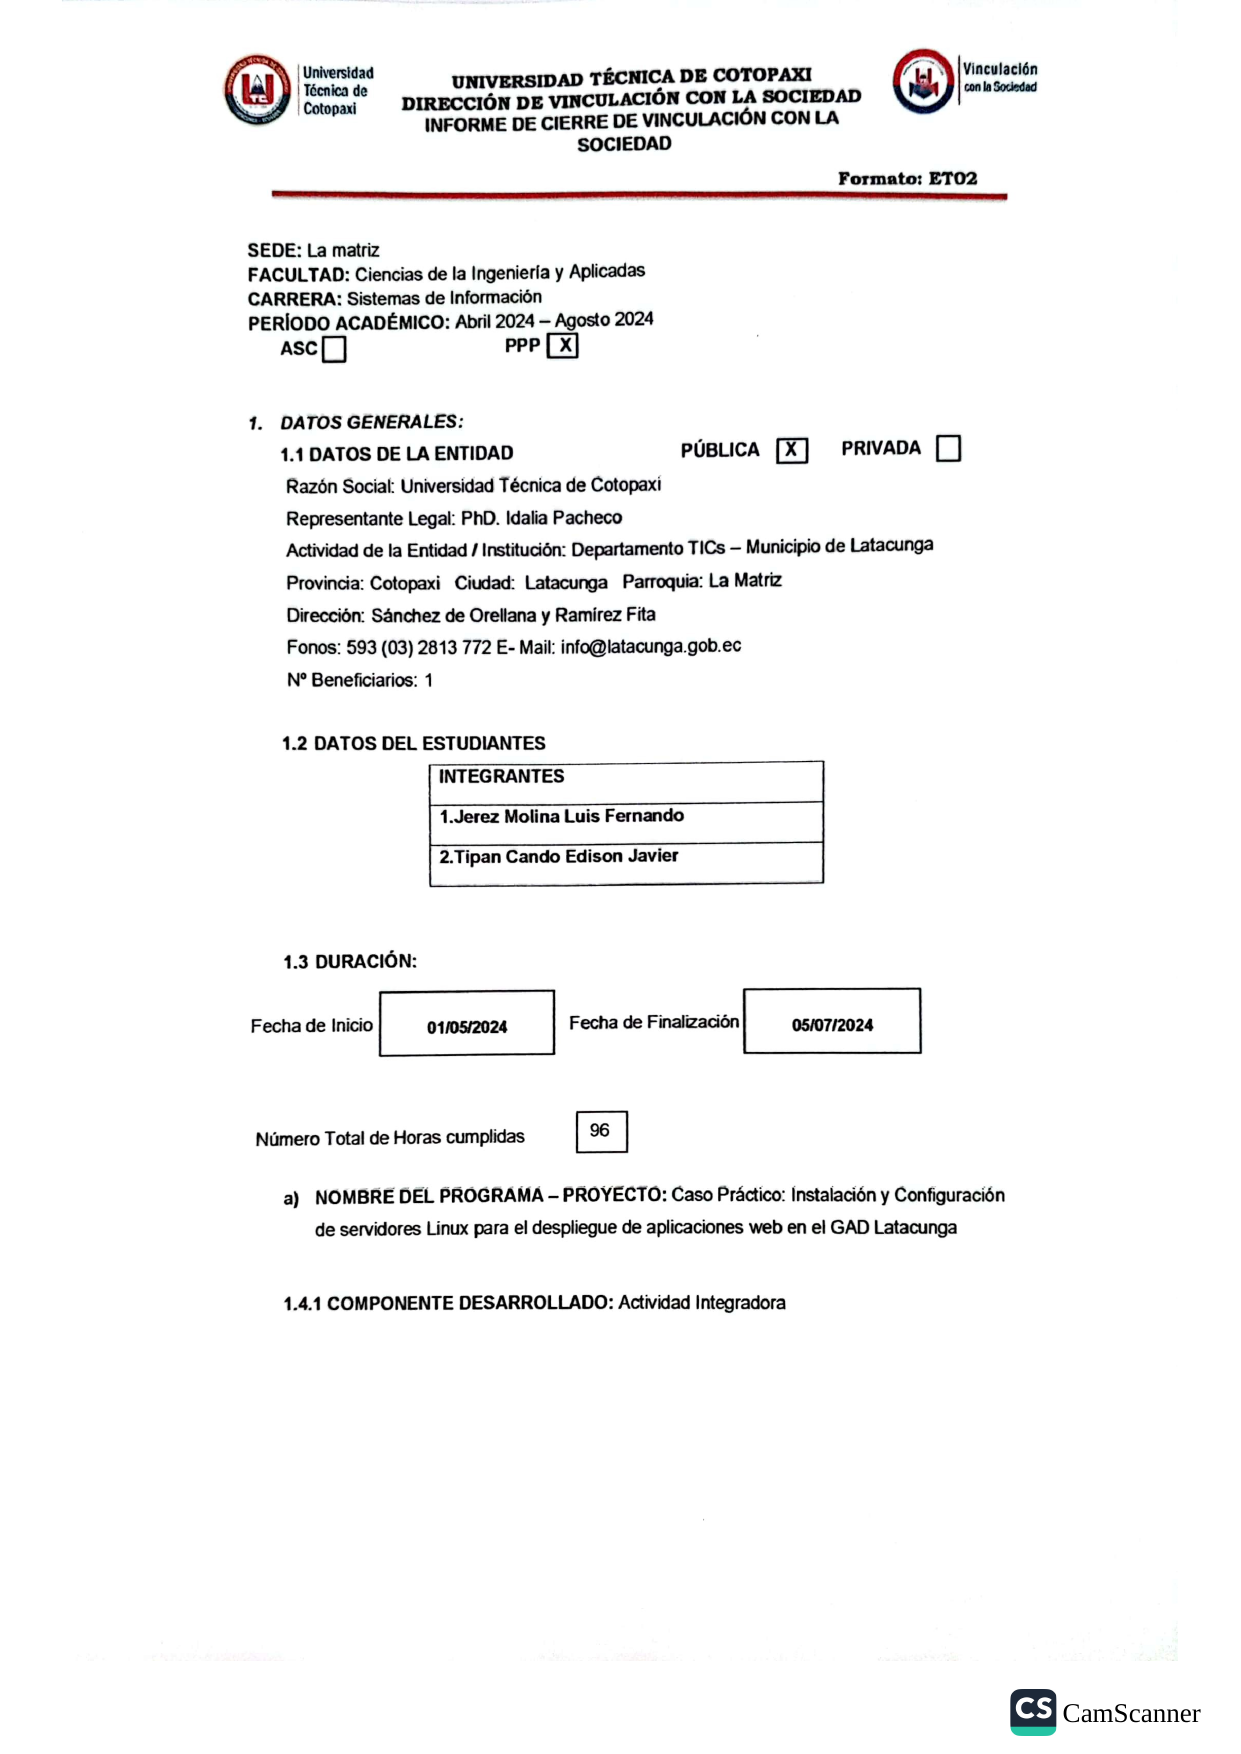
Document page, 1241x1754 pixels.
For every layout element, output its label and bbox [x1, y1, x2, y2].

picture [1010, 1689, 1057, 1736]
picture [61, 0, 1178, 1661]
